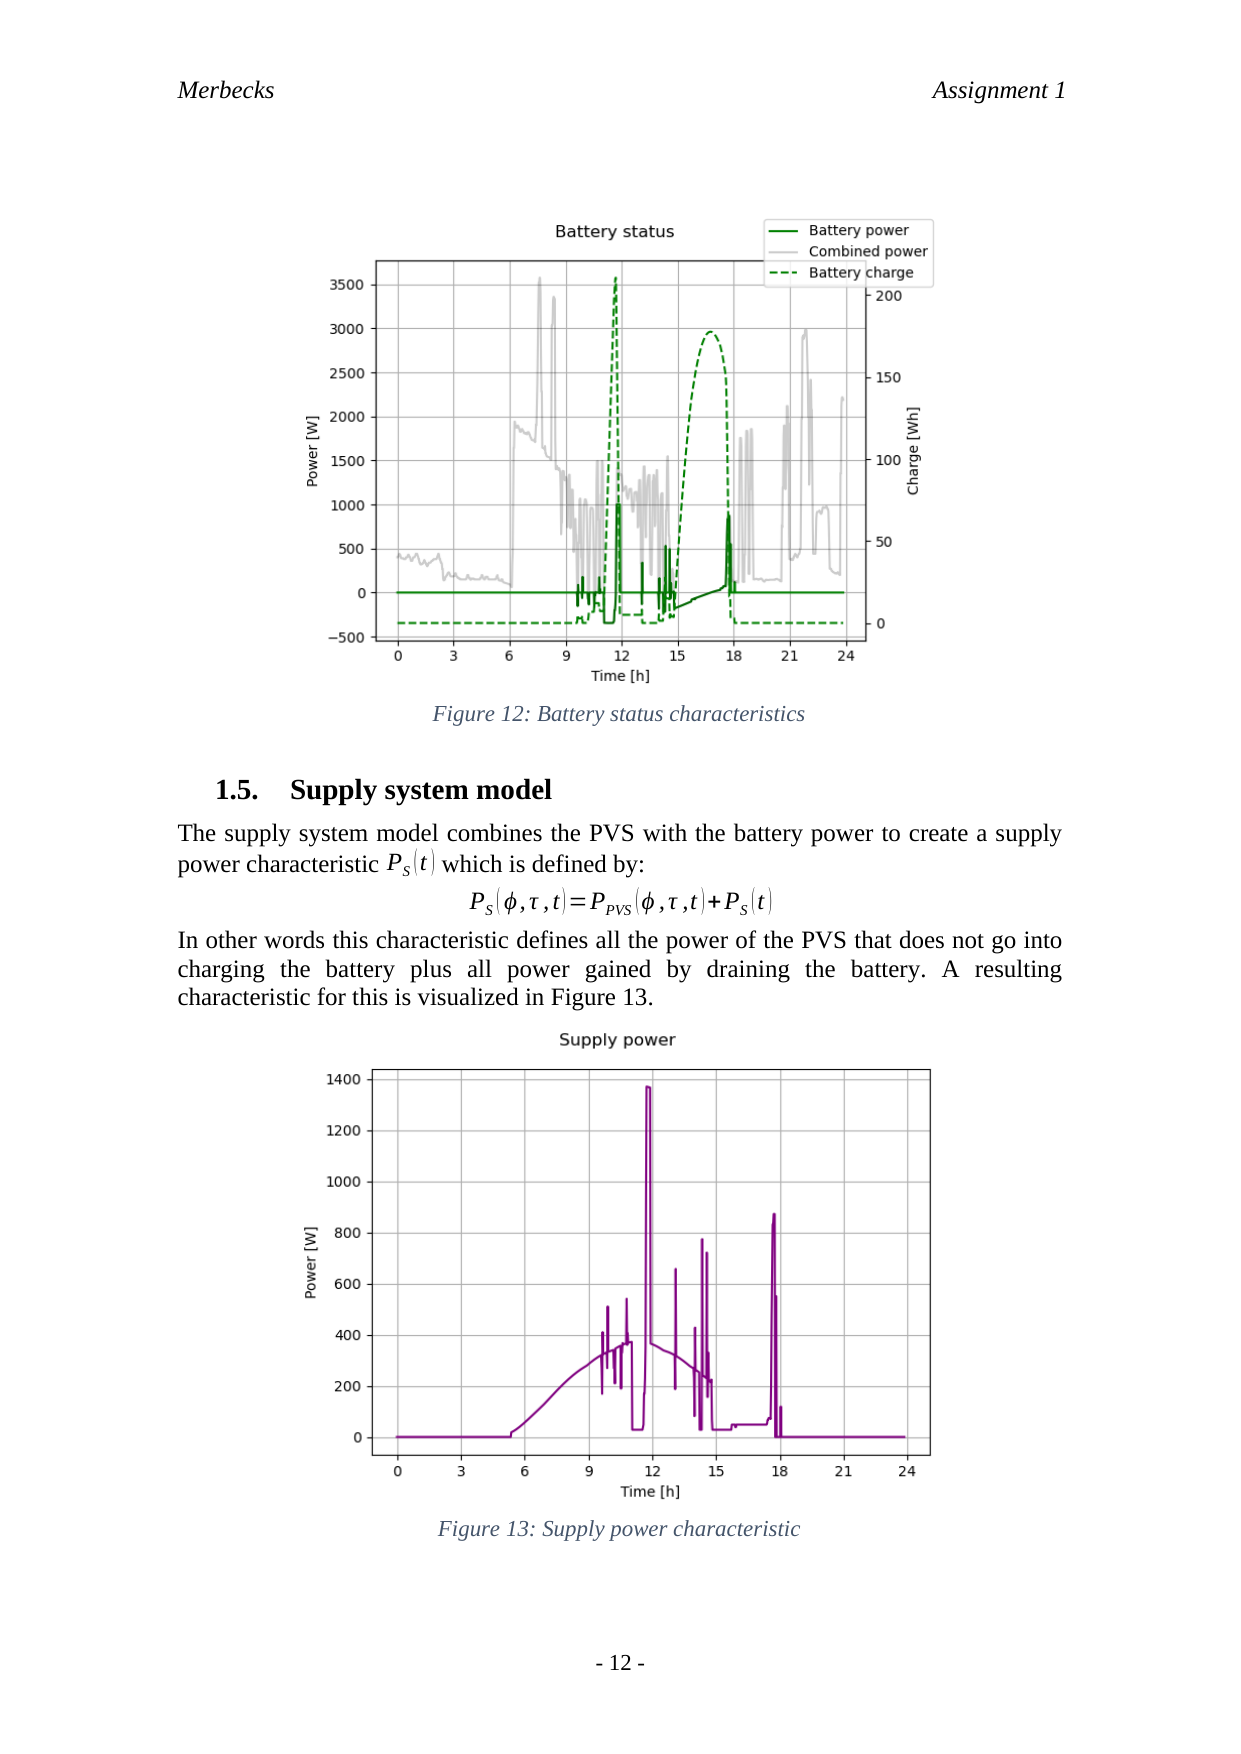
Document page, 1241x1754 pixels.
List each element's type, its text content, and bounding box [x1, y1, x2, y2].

text The supply system model combines the PVS with the battery power to create a supply power characteristic which is defined by: [177, 818, 1063, 879]
text Figure : Supply power characteristic [177, 1515, 1063, 1541]
text In other words this characteristic defines all the power of the PVS that does not go into charging the battery plus all power gained by draining the battery. A resulting characteristic for this is visualized in Figure 13. [177, 925, 1063, 1011]
picture [295, 1023, 940, 1509]
text Figure : Battery status characteristics [177, 700, 1063, 726]
picture [297, 212, 940, 694]
subtitle Supply system model [215, 772, 1063, 806]
